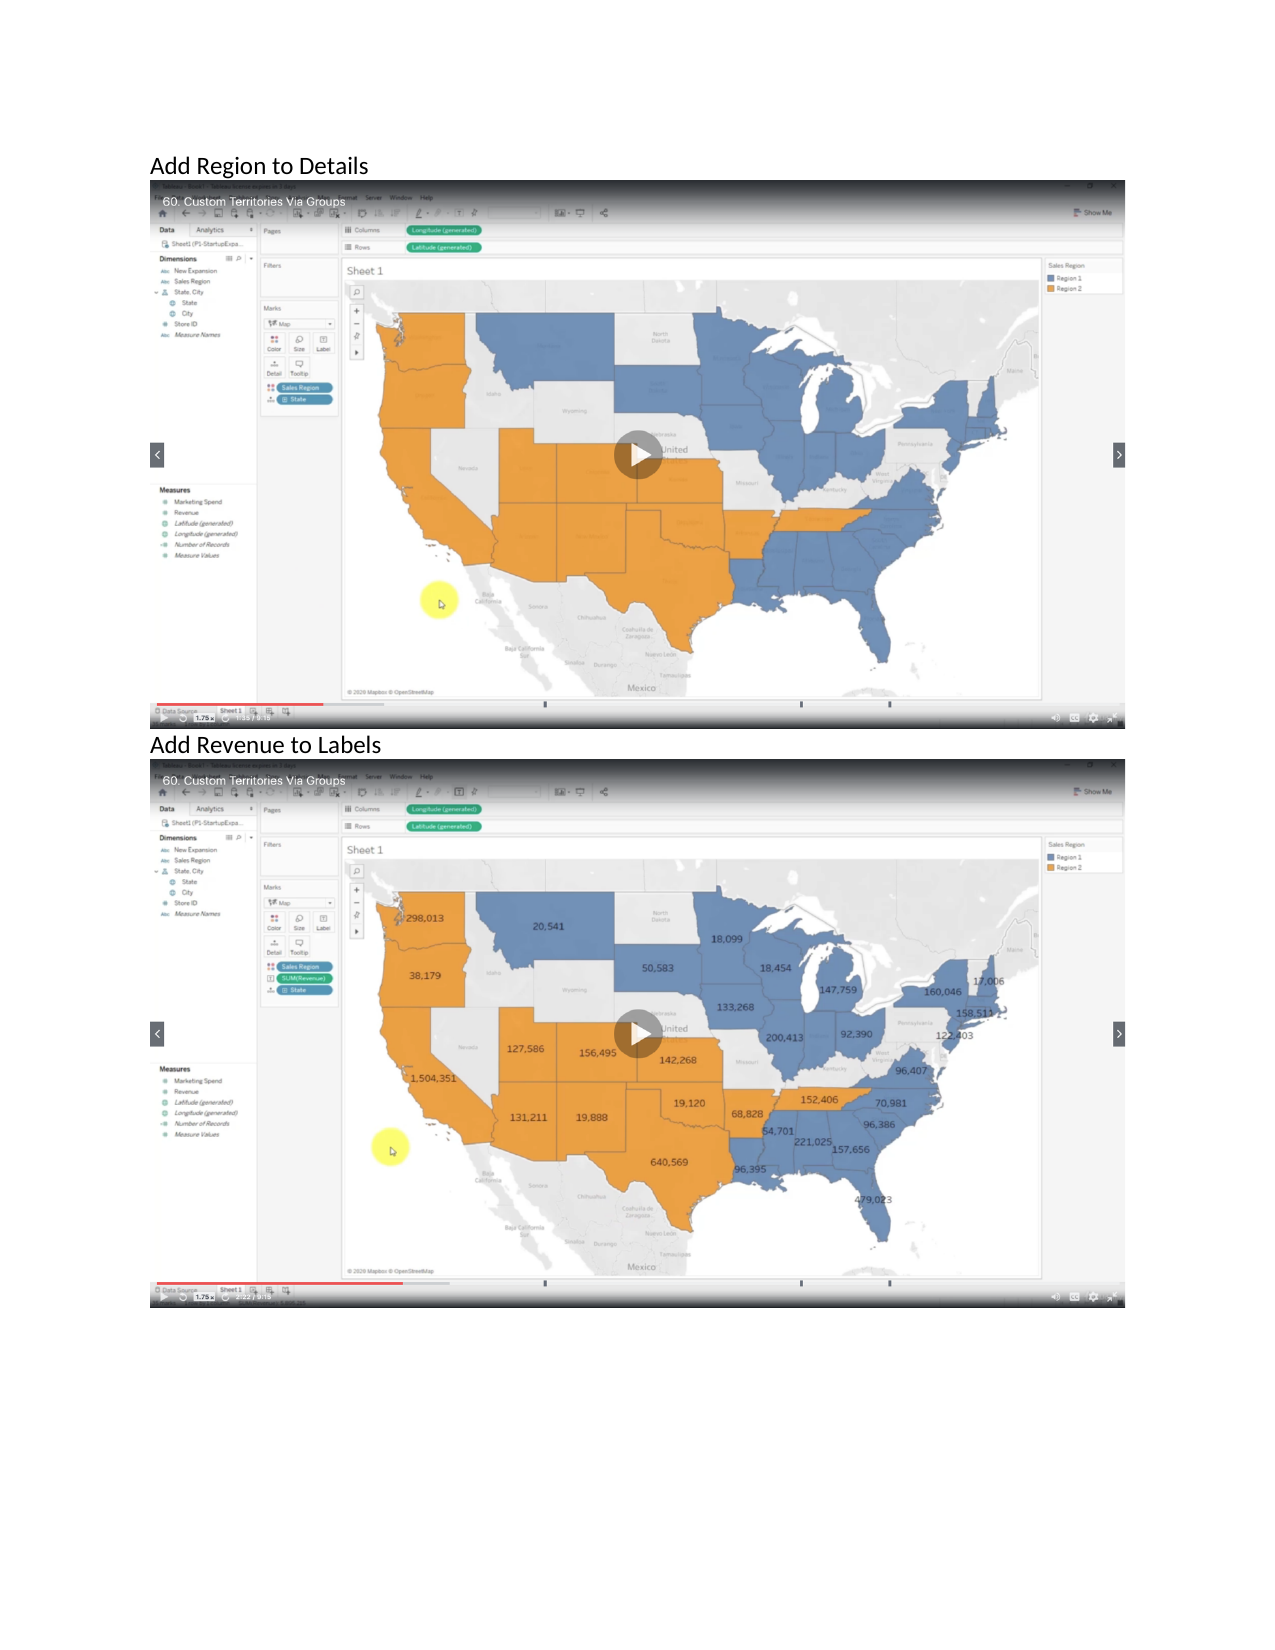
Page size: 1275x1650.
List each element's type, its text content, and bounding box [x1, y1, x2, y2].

picture [150, 180, 1125, 729]
picture [150, 759, 1125, 1308]
text Add Revenue to Labels [150, 729, 1125, 759]
text Add Region to Details [150, 150, 1125, 180]
